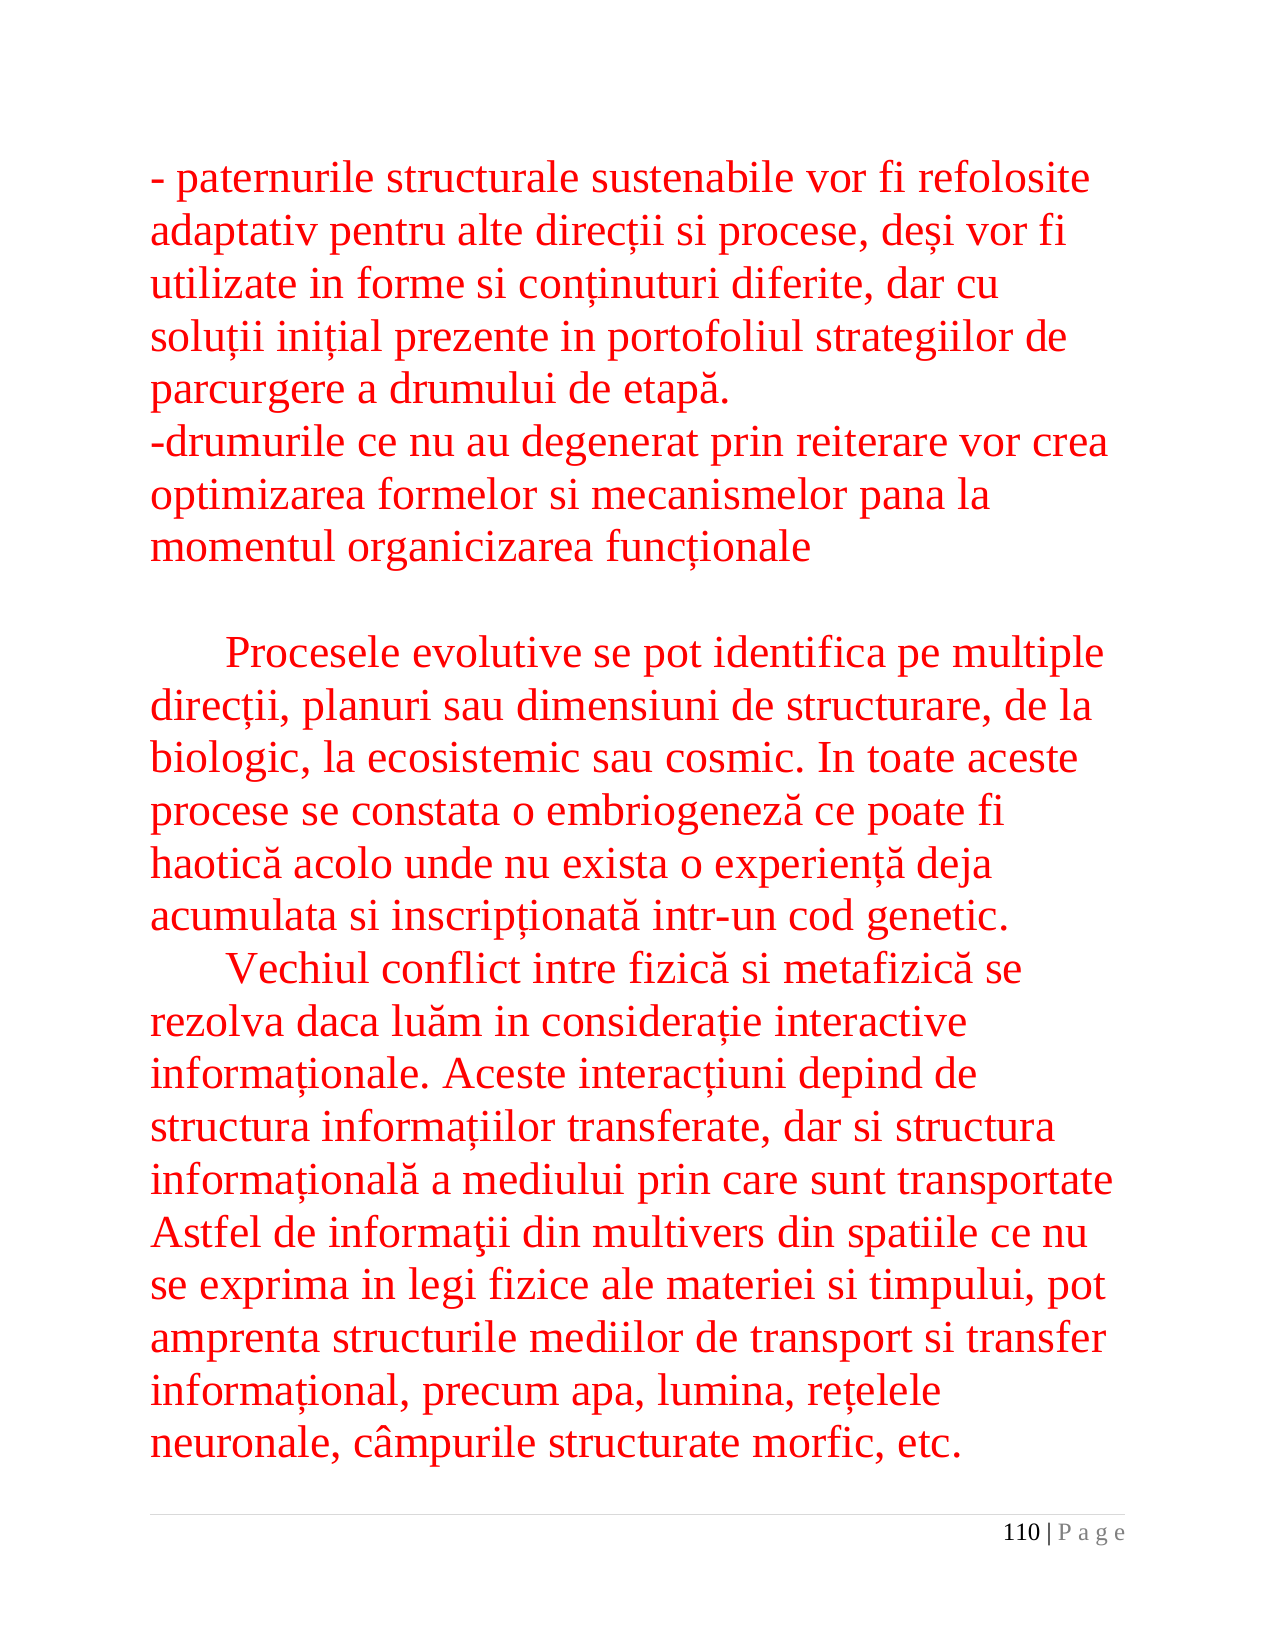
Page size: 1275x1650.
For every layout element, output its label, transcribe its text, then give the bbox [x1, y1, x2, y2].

text - paternurile structurale sustenabile vor fi refolosite adaptativ pentru alte direcții si procese, deși vor fi utilizate in forme si conținuturi diferite, dar cu soluții inițial prezente in portofoliul strategiilor de parcurgere a drumului de etapă. [150, 150, 1125, 413]
text Procesele evolutive se pot identifica pe multiple direcții, planuri sau dimensiuni de structurare, de la biologic, la ecosistemic sau cosmic. In toate aceste procese se constata o embriogeneză ce poate fi haotică acolo unde nu exista o experiență deja acumulata si inscripționată intr-un cod genetic. [150, 624, 1125, 941]
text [150, 1204, 1125, 1468]
text -drumurile ce nu au degenerat prin reiterare vor crea optimizarea formelor si mecanismelor pana la momentul organicizarea funcționale [150, 413, 1125, 572]
text Vechiul conflict intre fizică si metafizică se rezolva daca luăm in considerație interactive informaționale. Aceste interacțiuni depind de structura informațiilor transferate, dar si structura informațională a mediului prin care sunt transportate [150, 941, 1125, 1204]
